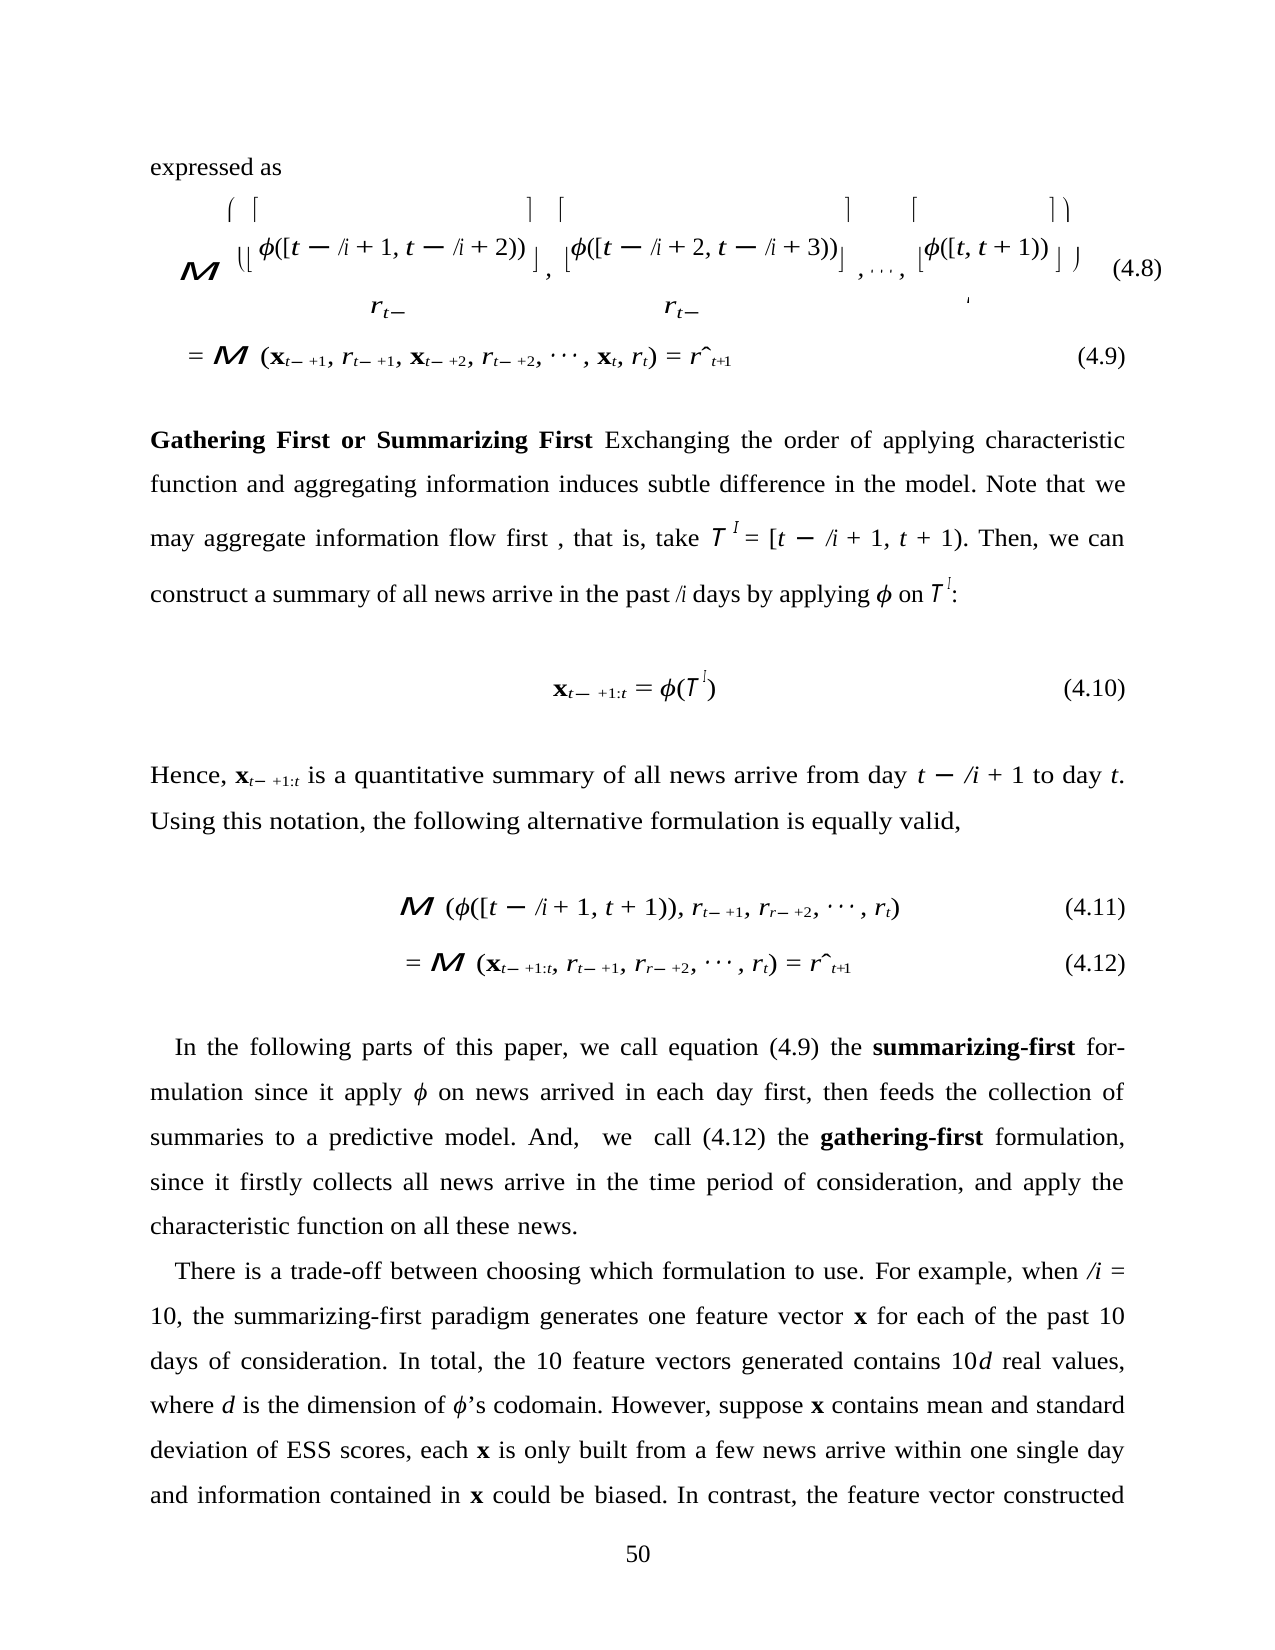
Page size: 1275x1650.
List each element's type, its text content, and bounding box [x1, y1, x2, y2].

text Gathering First or Summarizing First Exchanging the order of applying characteristic function and aggregating information induces subtle difference in the model. Note that we may aggregate information flow first , that is, take T I = [t − /i + 1, t + 1). Then, we can construct a summary of all news arrive in the past /i days by applying ϕ on T I: [150, 425, 1125, 610]
text expressed as [150, 152, 1244, 180]
text Hence, xt− +1:t is a quantitative summary of all news arrive from day t − /i + 1 to day t. Using this notation, the following alternative formulation is equally valid, [150, 757, 1125, 835]
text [150, 1256, 1125, 1509]
text xt− +1:t = ϕ(T I) (4.10) [137, 664, 1125, 704]
text M (ϕ([t − /i + 1, t + 1)), rt− +1, rr− +2, · · · , rt) (4.11) [137, 889, 1125, 923]
text = M (xt− +1, rt− +1, xt− +2, rt− +2, · · · , xt, rt) = rˆt+1 (4.9) [137, 338, 1125, 372]
text = M (xt− +1:t, rt− +1, rr− +2, · · · , rt) = rˆt+1 (4.12) [137, 945, 1125, 979]
text In the following parts of this paper, we call equation (4.9) the summarizing-first for- mulation since it apply ϕ on news arrived in each day first, then feeds the collection of summaries to a predictive model. And, we call (4.12) the gathering-first formulation, since it firstly collects all news arrive in the time period of consideration, and apply the characteristic function on all these news. [150, 1032, 1125, 1240]
text M ϕ([t − /i + 1, t − /i + 2)) , ϕ([t − /i + 2, t − /i + 3)) , · · · , ϕ([t, t + 1)) (4.8) [178, 197, 1244, 288]
